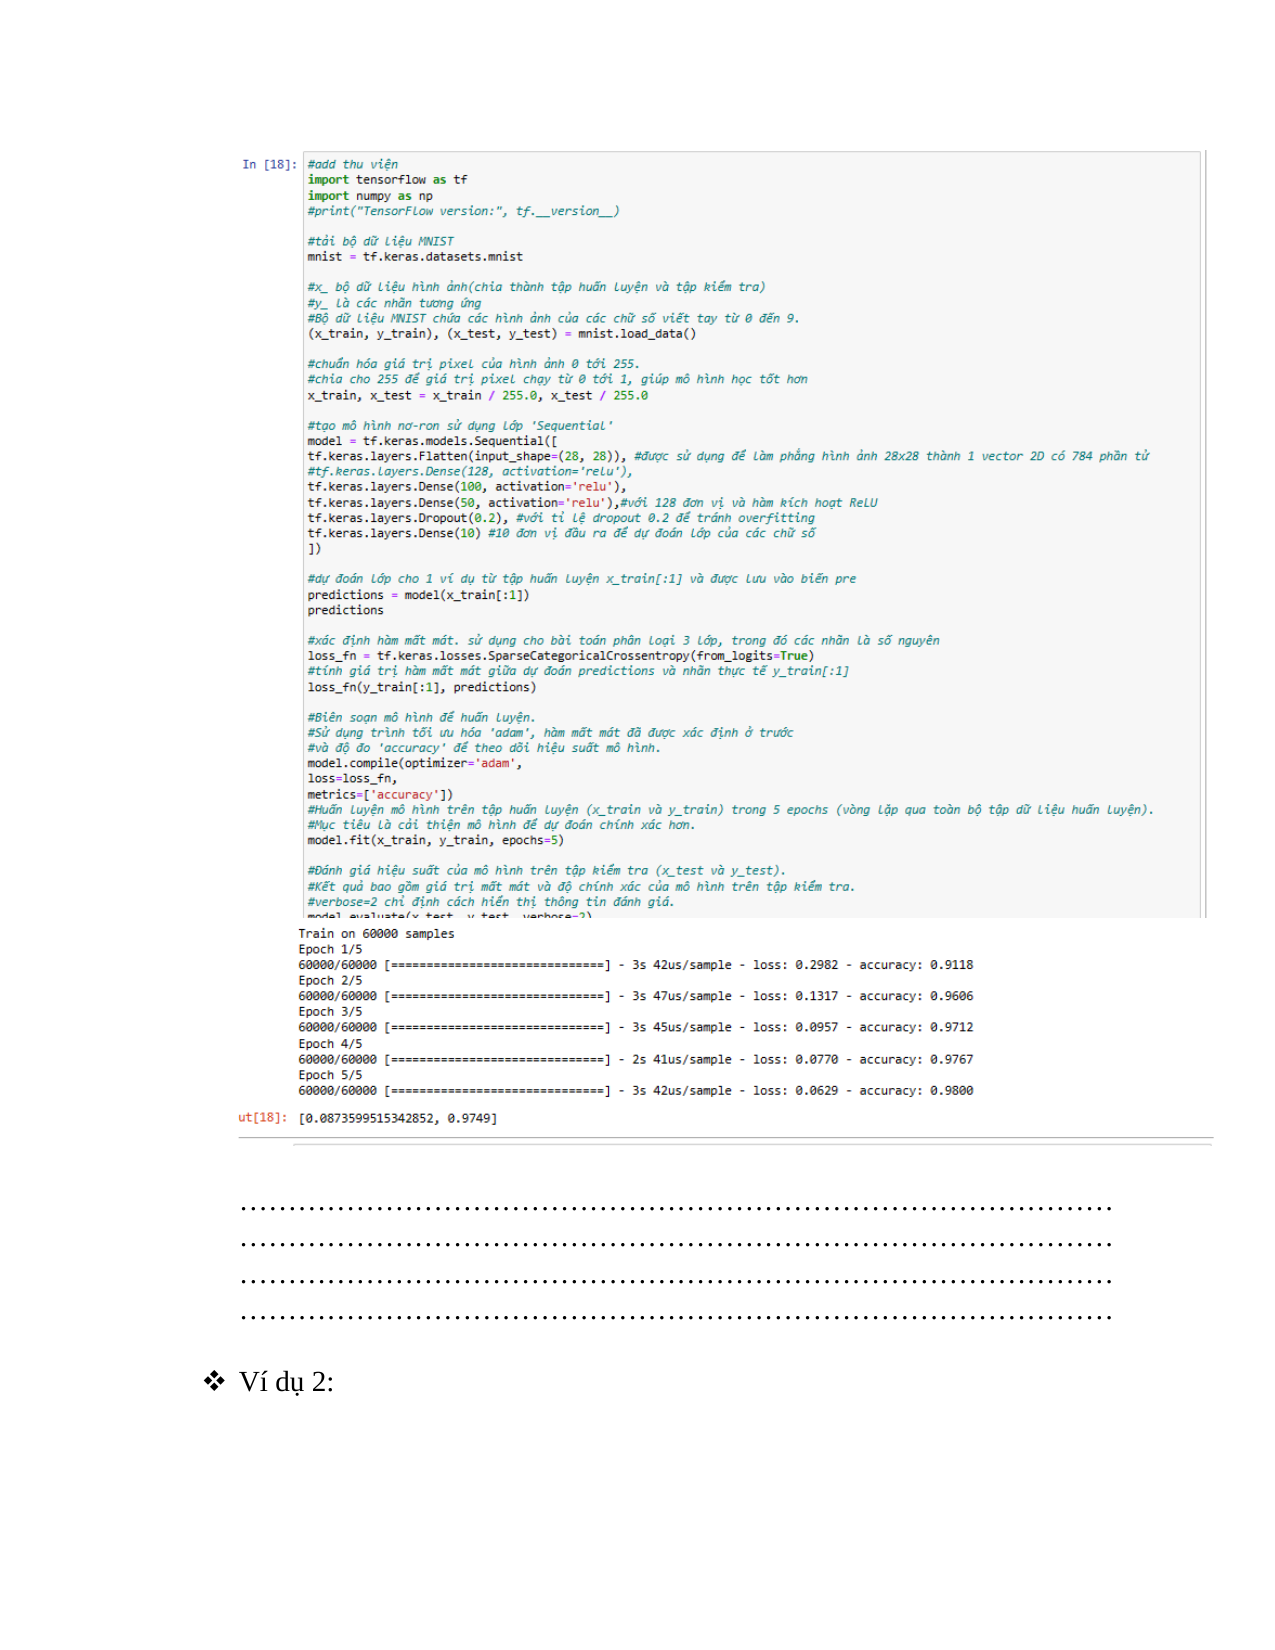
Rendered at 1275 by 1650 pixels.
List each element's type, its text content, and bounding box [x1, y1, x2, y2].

list Ví dụ 2: [201, 1364, 1125, 1398]
list ……………………………………………………………………………………………………………………………………………………………………………………………………………………………………………………………………………………………………………………………… [239, 1183, 1125, 1325]
picture [238, 150, 1214, 918]
picture [238, 919, 1214, 1146]
